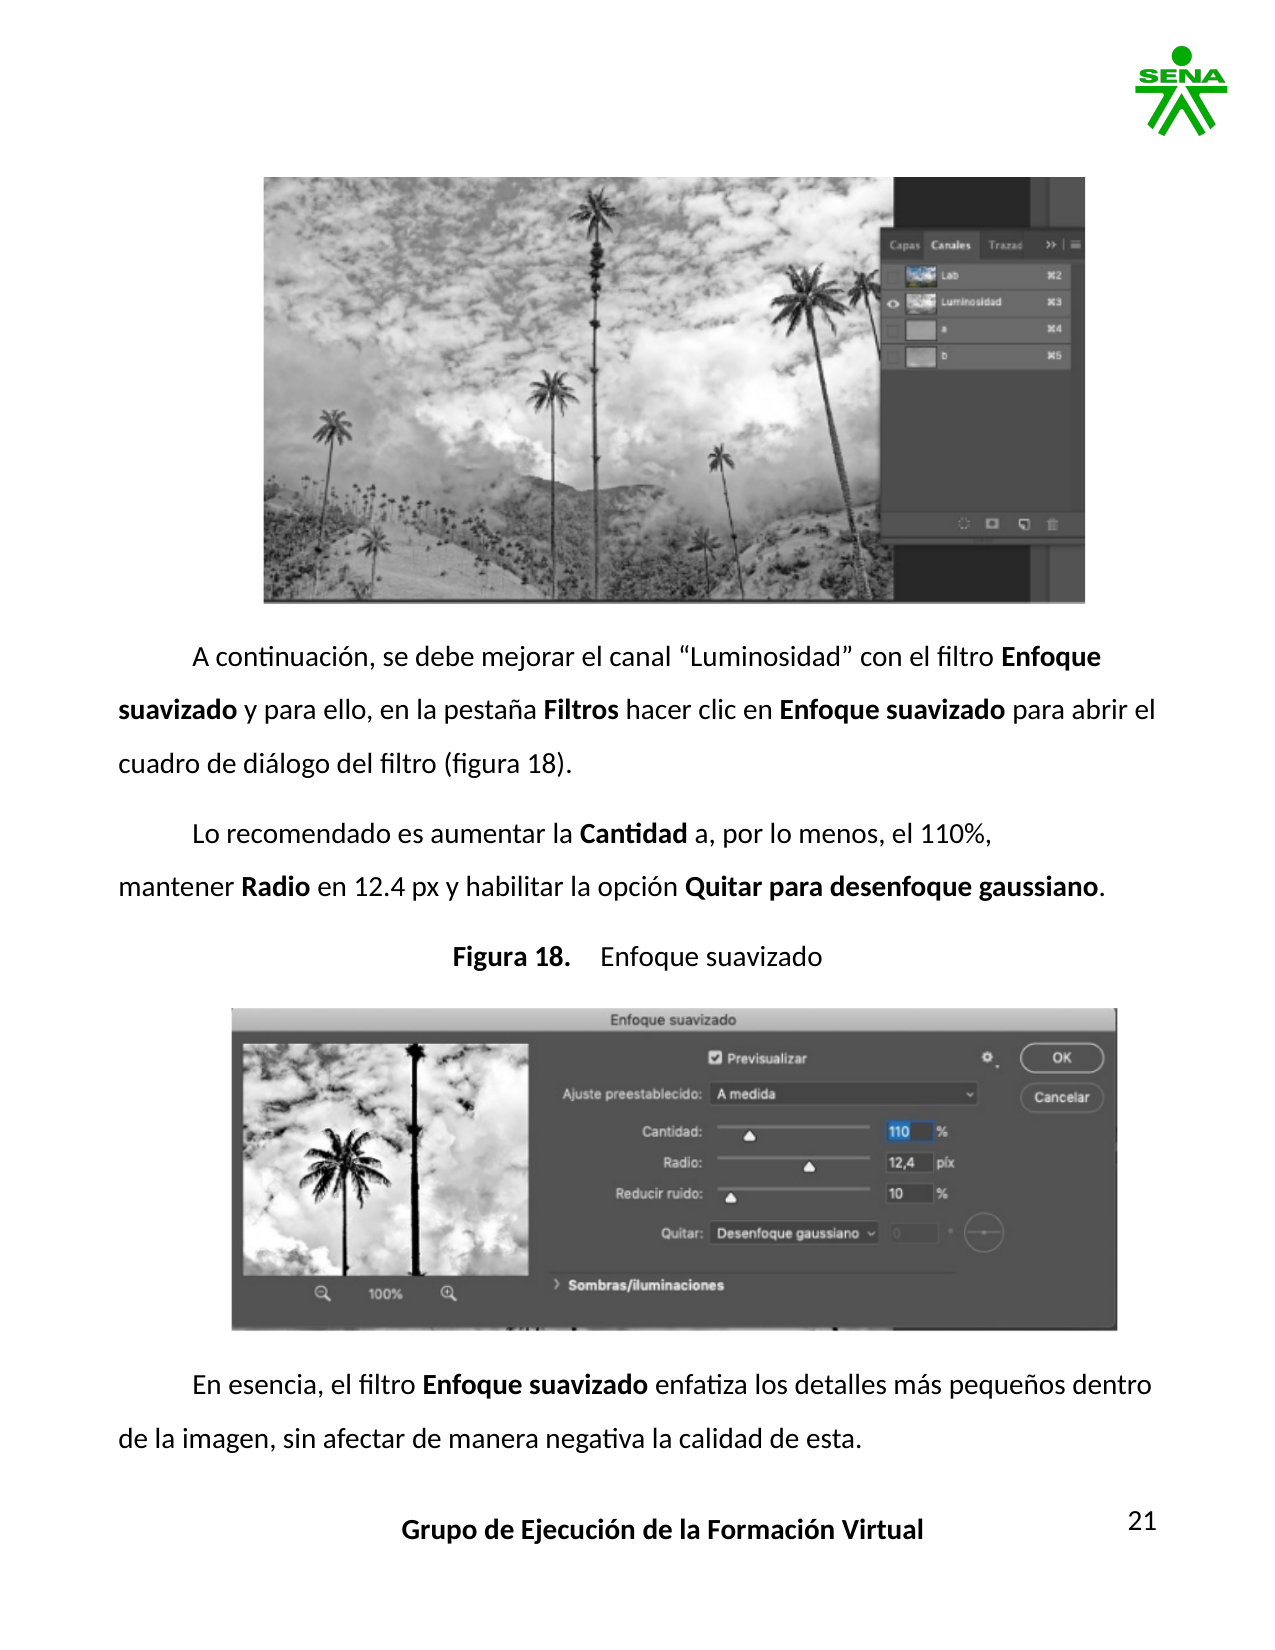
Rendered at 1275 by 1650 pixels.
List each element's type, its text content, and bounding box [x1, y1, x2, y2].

text A continuación, se debe mejorar el canal “Luminosidad” con el filtro Enfoque suavizado y para ello, en la pestaña Filtros hacer clic en Enfoque suavizado para abrir el cuadro de diálogo del filtro (figura 18). [118, 638, 1157, 781]
text Enfoque suavizado [118, 938, 1157, 974]
text Lo recomendado es aumentar la Cantidad a, por lo menos, el 110%, mantener Radio en 12.4 px y habilitar la opción Quitar para desenfoque gaussiano. [118, 815, 1157, 904]
picture [231, 1008, 1118, 1332]
picture [263, 177, 1086, 604]
picture [1135, 46, 1228, 136]
text En esencia, el filtro Enfoque suavizado enfatiza los detalles más pequeños dentro de la imagen, sin afectar de manera negativa la calidad de esta. [118, 1366, 1157, 1456]
